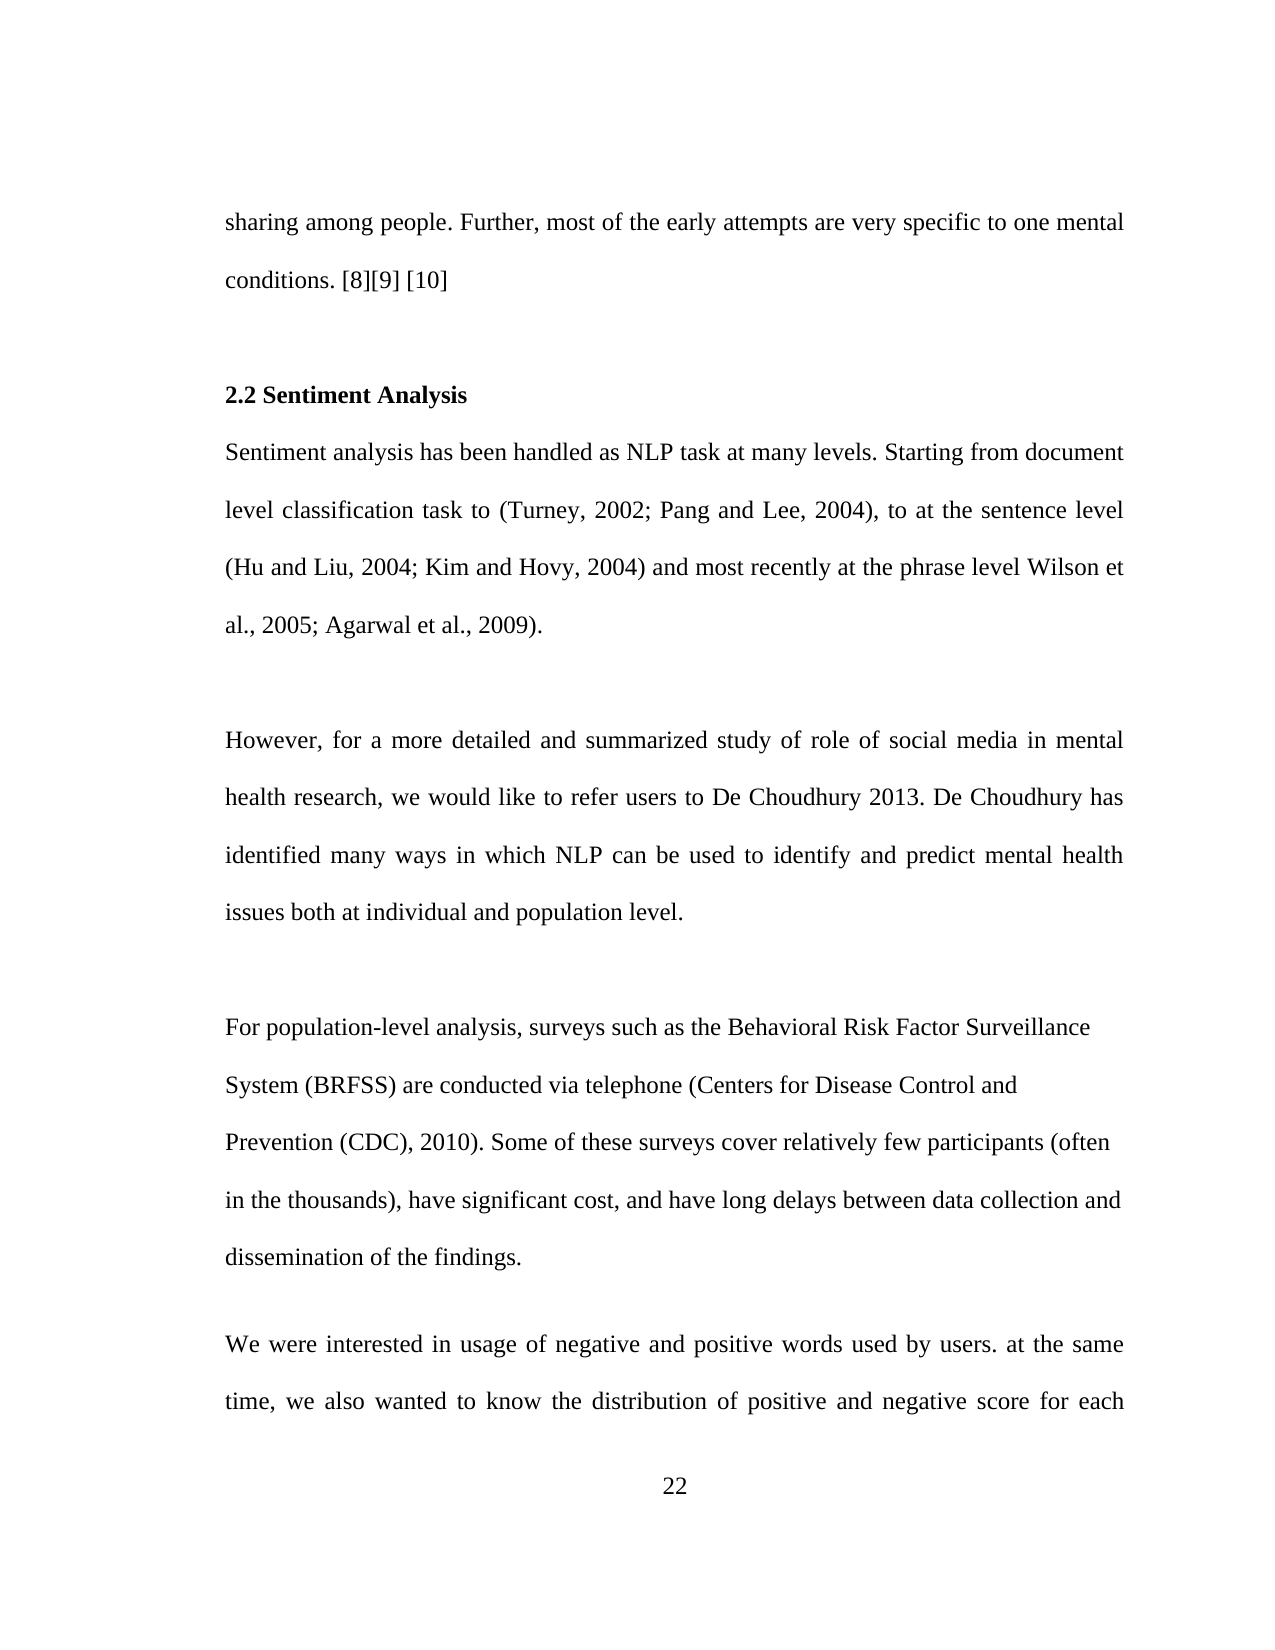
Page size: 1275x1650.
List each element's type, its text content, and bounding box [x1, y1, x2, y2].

text dissemination of the findings. [225, 1242, 1125, 1271]
text However, for a more detailed and summarized study of role of social media in mental health research, we would like to refer users to De Choudhury 2013. De Choudhury has identified many ways in which NLP can be used to identify and predict mental health issues both at individual and population level. [225, 725, 1125, 926]
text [225, 1329, 1125, 1415]
text in the thousands), have significant cost, and have long delays between data collection and [225, 1185, 1125, 1214]
text Sentiment analysis has been handled as NLP task at many levels. Starting from document level classification task to (Turney, 2002; Pang and Lee, 2004), to at the sentence level (Hu and Liu, 2004; Kim and Hovy, 2004) and most recently at the phrase level Wilson et al., 2005; Agarwal et al., 2009). [225, 437, 1125, 639]
text 2.2 Sentiment Analysis [225, 380, 1125, 409]
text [225, 207, 1125, 294]
text System (BRFSS) are conducted via telephone (Centers for Disease Control and [225, 1070, 1125, 1099]
text Prevention (CDC), 2010). Some of these surveys cover relatively few participants (often [225, 1127, 1125, 1156]
text For population-level analysis, surveys such as the Behavioral Risk Factor Surveillance [225, 1012, 1125, 1041]
